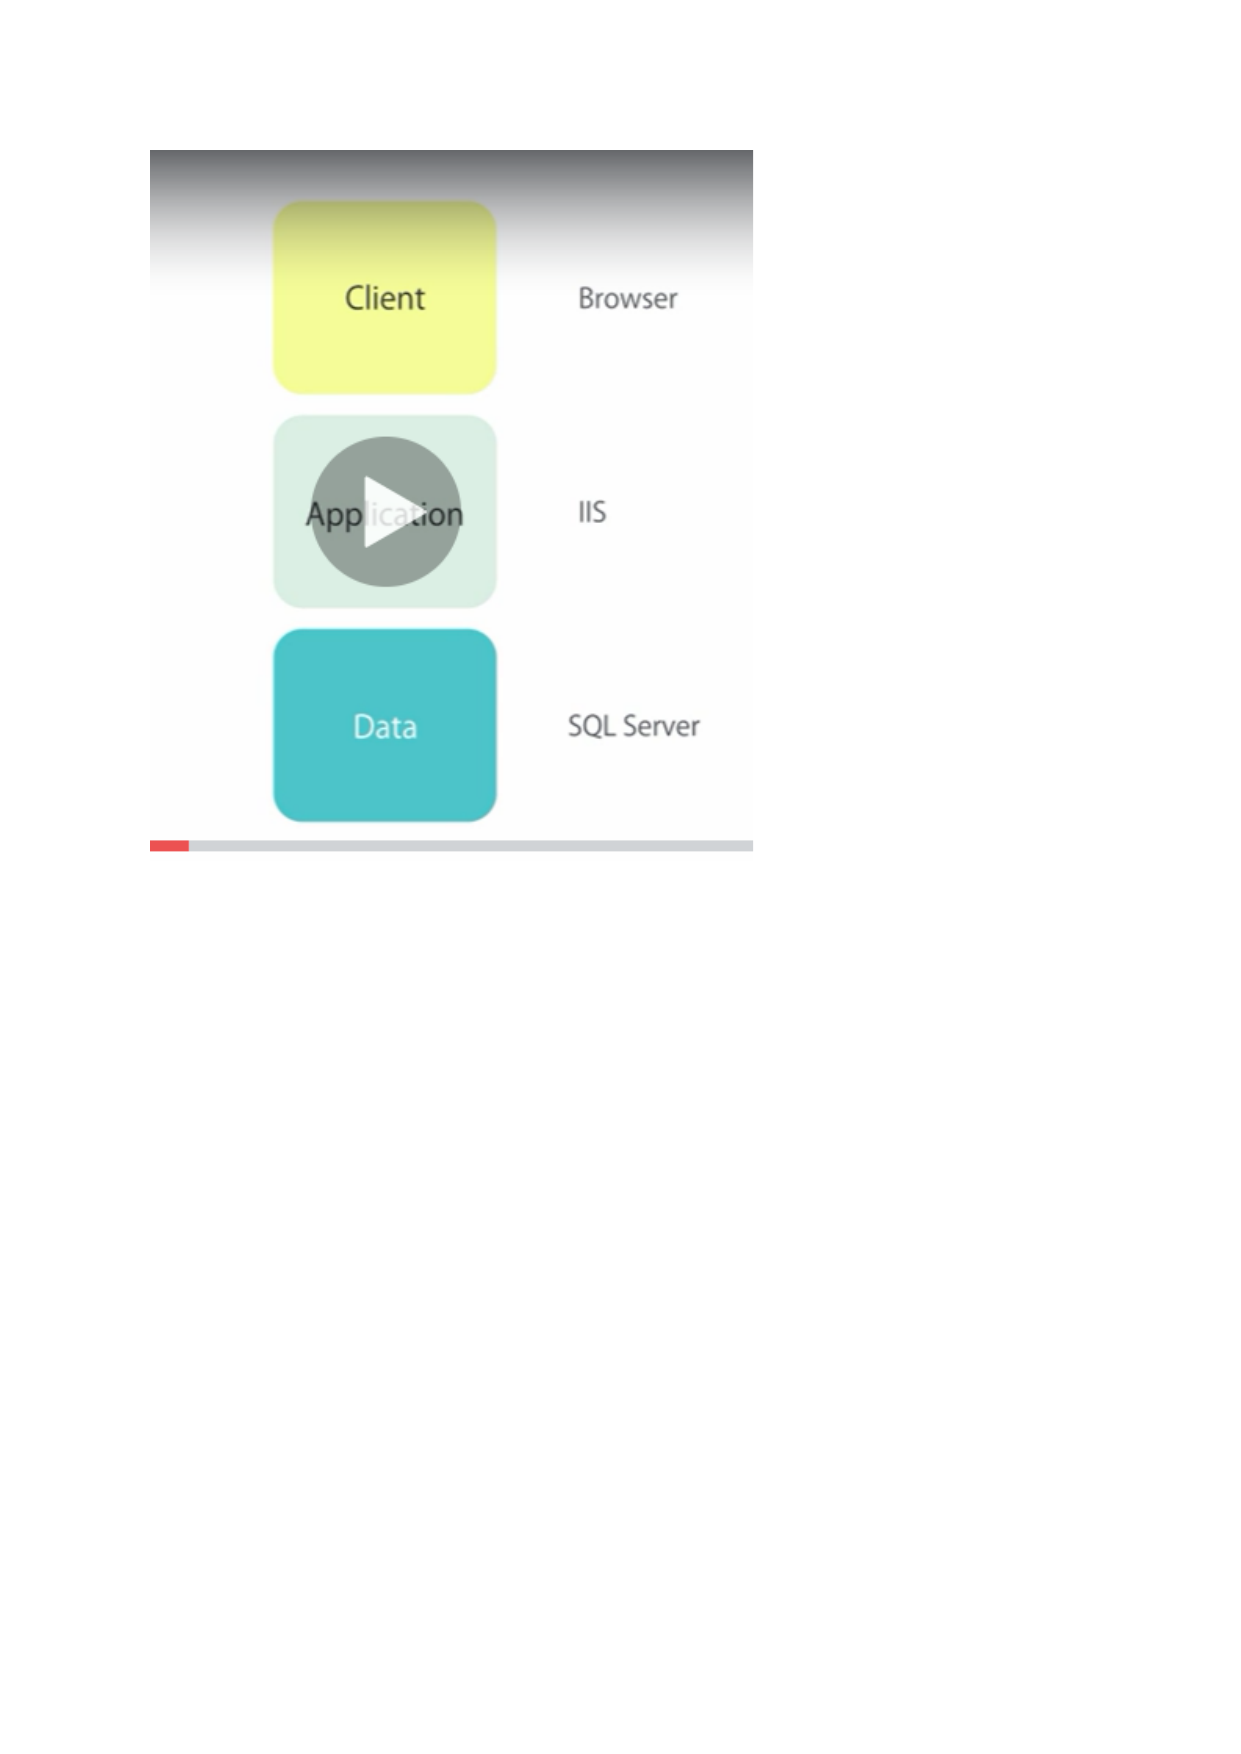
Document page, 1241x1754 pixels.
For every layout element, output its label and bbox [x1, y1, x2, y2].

picture [150, 150, 754, 861]
